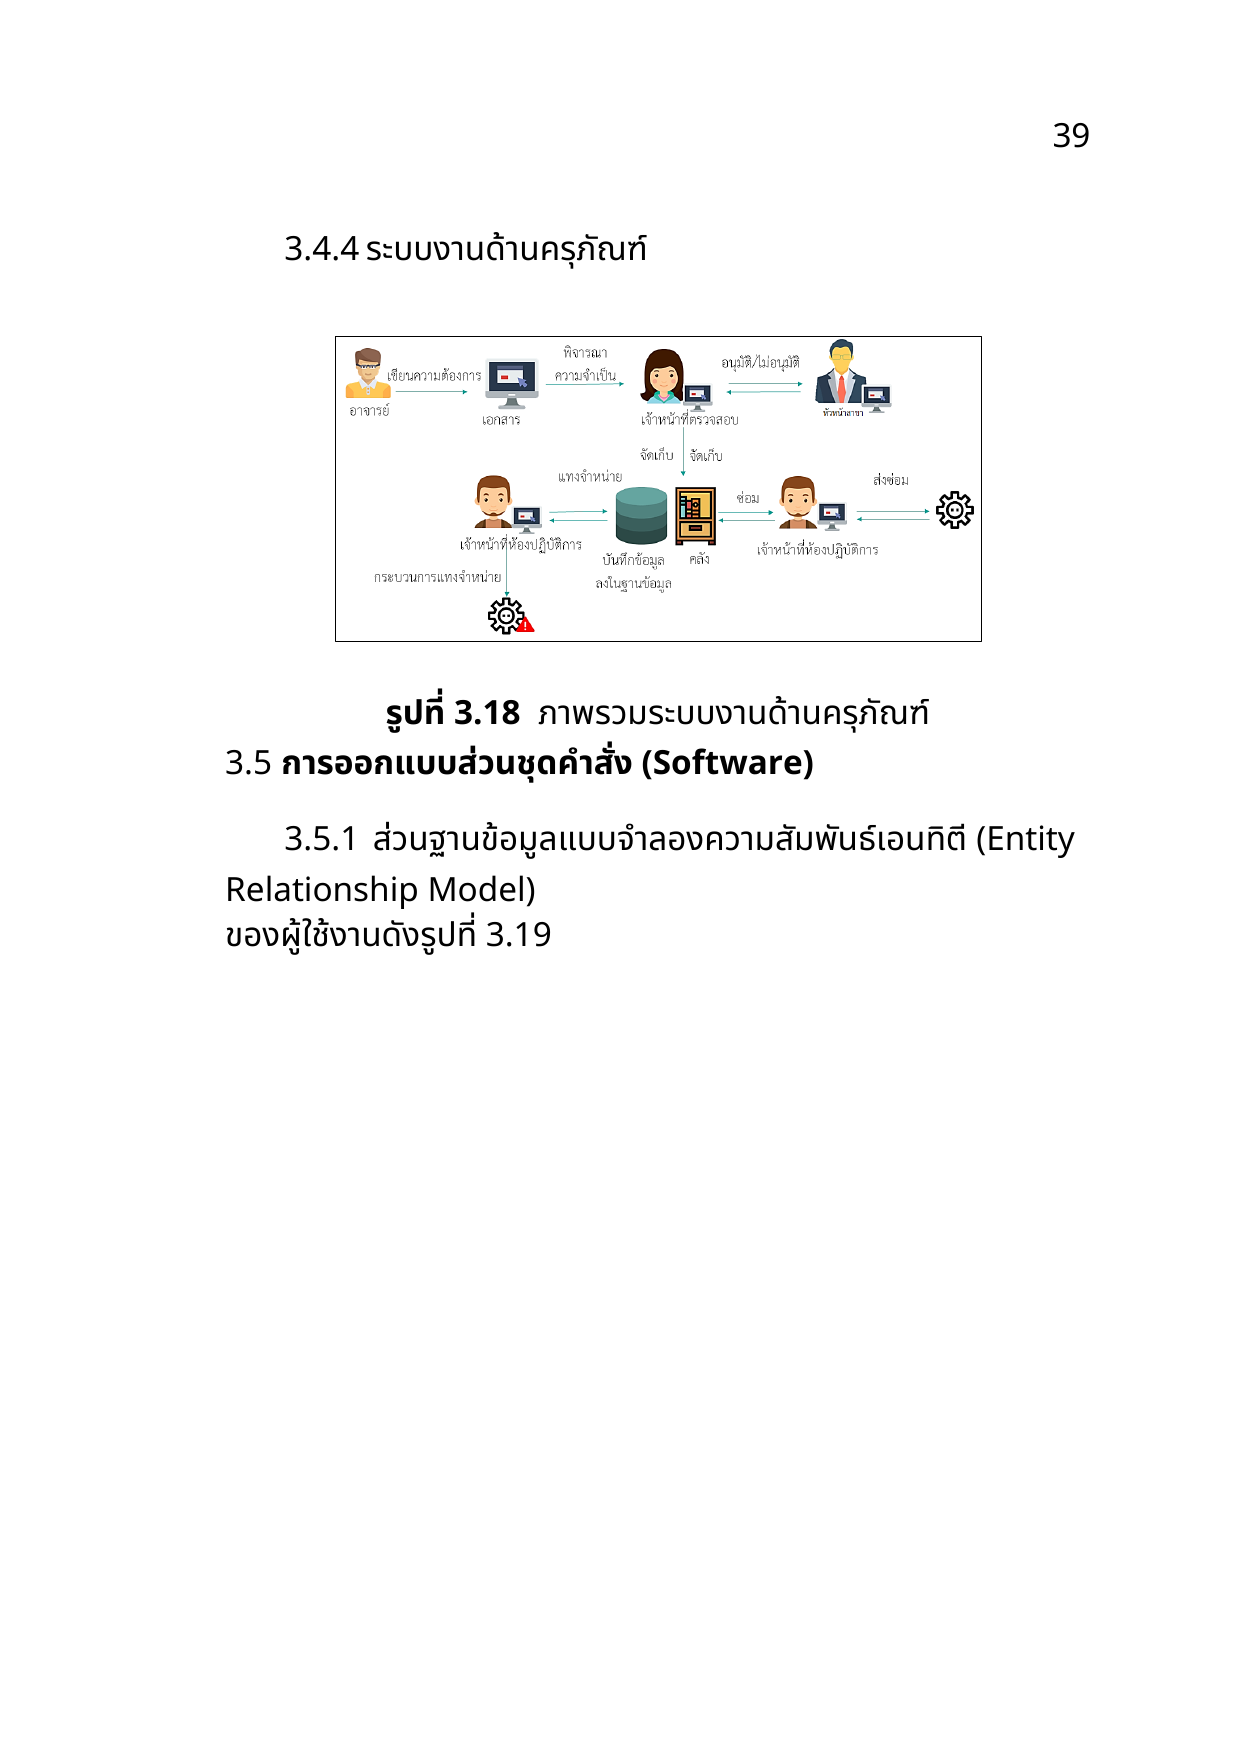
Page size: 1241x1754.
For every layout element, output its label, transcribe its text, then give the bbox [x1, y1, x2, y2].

subtitle ระบบงานด้านครุภัณฑ์ [225, 225, 1090, 276]
subtitle การออกแบบส่วนชุดคำสั่ง (Software) [225, 739, 1090, 790]
picture [336, 337, 981, 641]
